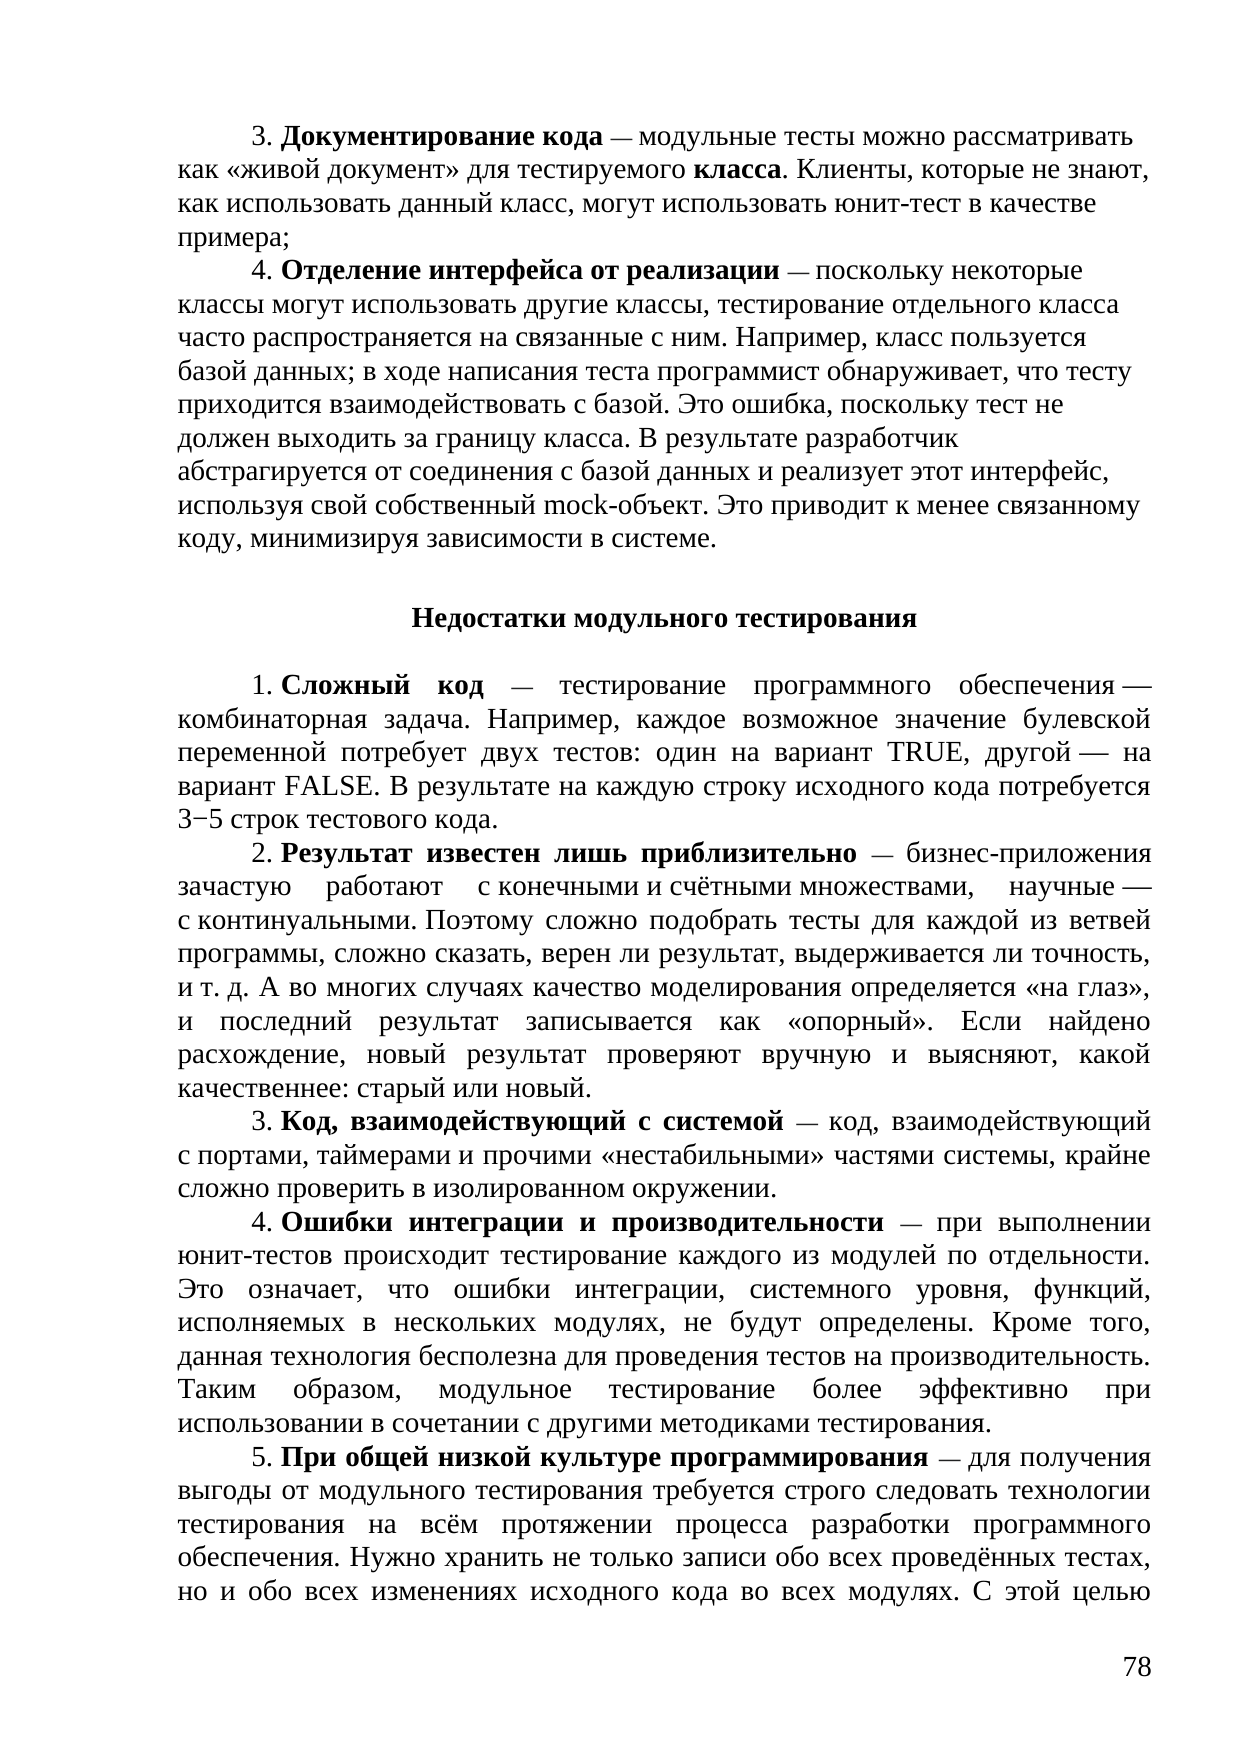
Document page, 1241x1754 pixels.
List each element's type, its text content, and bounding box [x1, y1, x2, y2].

list Код, взаимодействующий с системой — код, взаимодействующий с портами, таймерами и прочими «нестабильными» частями системы, крайне сложно проверить в изолированном окружении. [177, 1103, 1152, 1204]
list Сложный код — тестирование программного обеспечения — комбинаторная задача. Например, каждое возможное значение булевской переменной потребует двух тестов: один на вариант TRUE, другой — на вариант FALSE. В результате на каждую строку исходного кода потребуется 3−5 строк тестового кода. [177, 667, 1152, 835]
list Документирование кода — модульные тесты можно рассматривать как «живой документ» для тестируемого класса. Клиенты, которые не знают, как использовать данный класс, могут использовать юнит-тест в качестве примера; [177, 118, 1152, 252]
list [177, 1439, 1152, 1606]
list Результат известен лишь приблизительно — бизнес-приложения зачастую работают с конечными и счётными множествами, научные — с континуальными. Поэтому сложно подобрать тесты для каждой из ветвей программы, сложно сказать, верен ли результат, выдерживается ли точность, и т. д. А во многих случаях качество моделирования определяется «на глаз», и последний результат записывается как «опорный». Если найдено расхождение, новый результат проверяют вручную и выясняют, какой качественнее: старый или новый. [177, 835, 1152, 1103]
list Ошибки интеграции и производительности — при выполнении юнит-тестов происходит тестирование каждого из модулей по отдельности. Это означает, что ошибки интеграции, системного уровня, функций, исполняемых в нескольких модулях, не будут определены. Кроме того, данная технология бесполезна для проведения тестов на производительность. Таким образом, модульное тестирование более эффективно при использовании в сочетании с другими методиками тестирования. [177, 1204, 1152, 1439]
text Недостатки модульного тестирования [177, 600, 1152, 634]
list Отделение интерфейса от реализации — поскольку некоторые классы могут использовать другие классы, тестирование отдельного класса часто распространяется на связанные с ним. Например, класс пользуется базой данных; в ходе написания теста программист обнаруживает, что тесту приходится взаимодействовать с базой. Это ошибка, поскольку тест не должен выходить за границу класса. В результате разработчик абстрагируется от соединения с базой данных и реализует этот интерфейс, используя свой собственный mock-объект. Это приводит к менее связанному коду, минимизируя зависимости в системе. [177, 252, 1152, 554]
